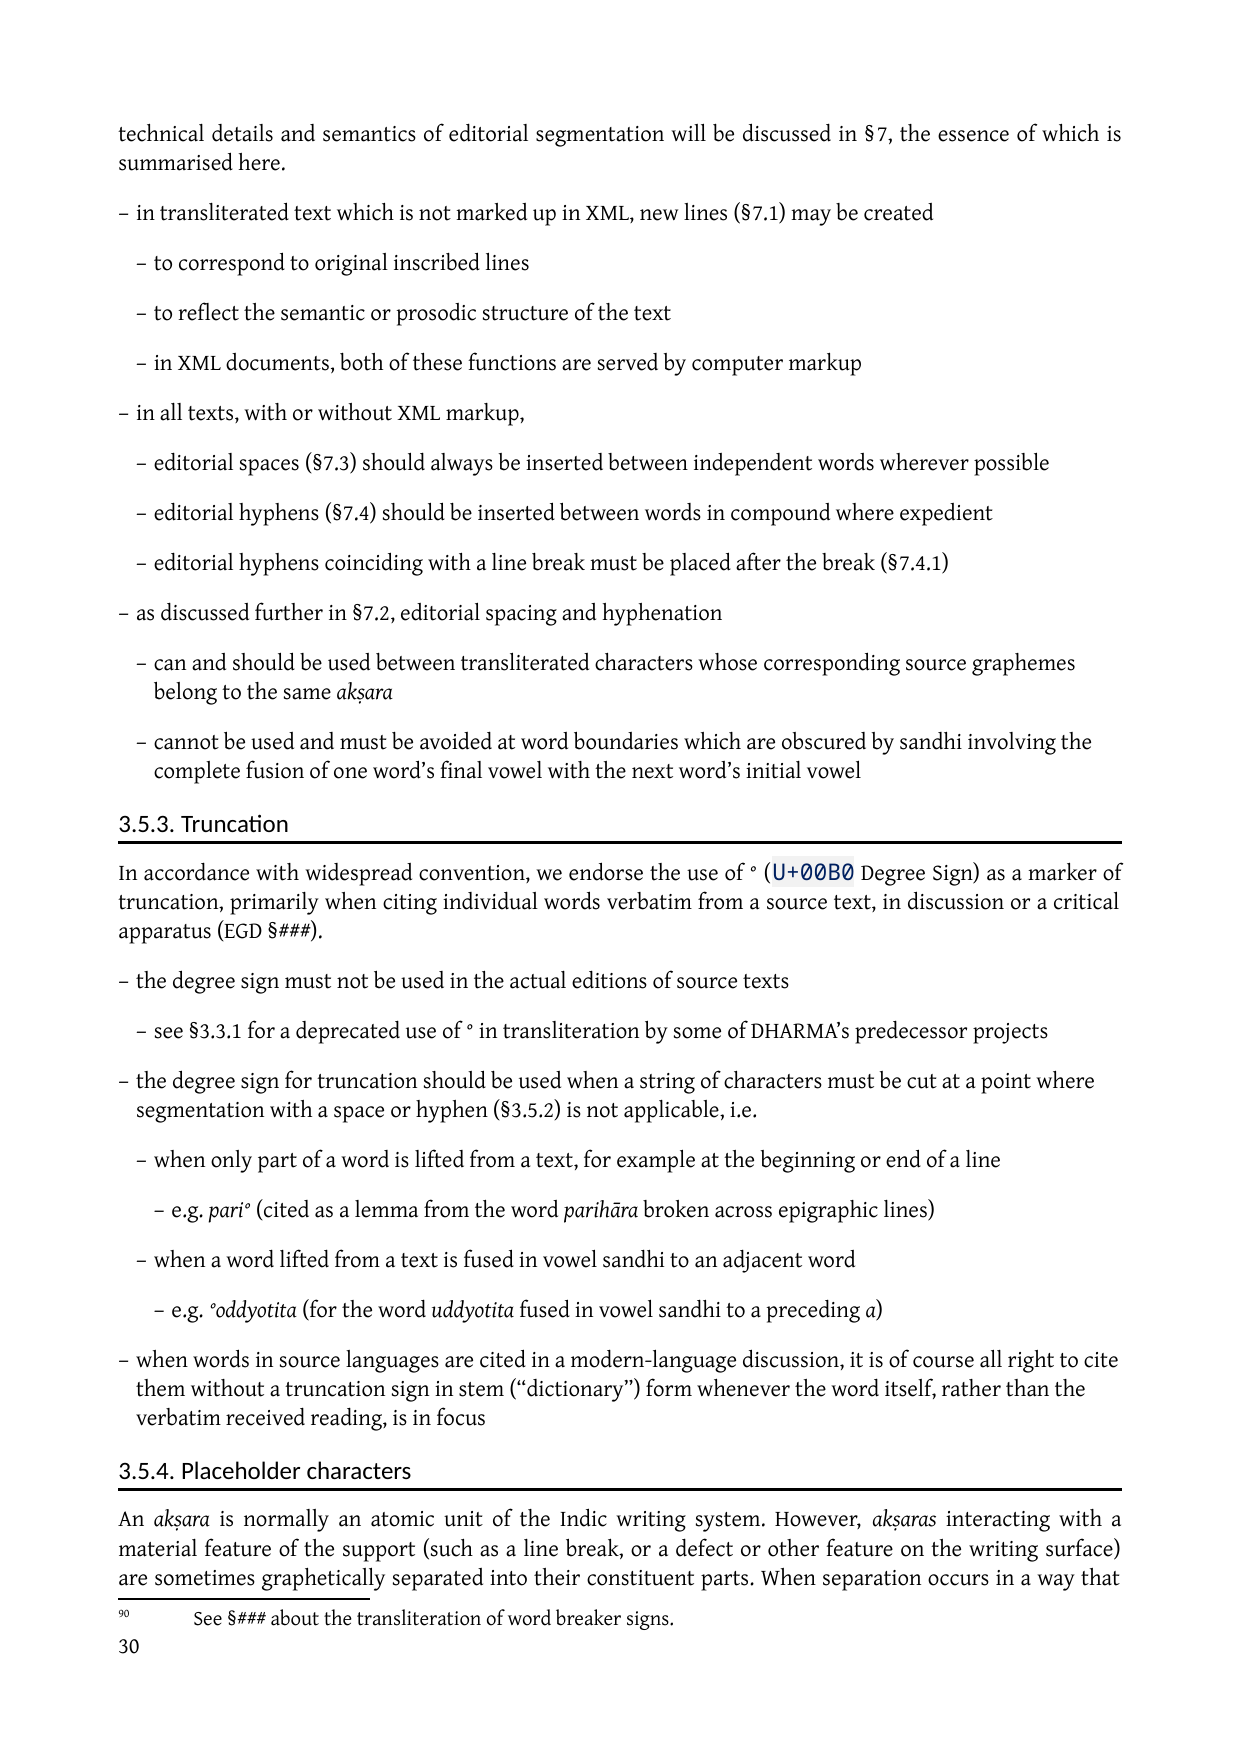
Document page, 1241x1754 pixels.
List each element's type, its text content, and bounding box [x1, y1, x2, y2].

list e.g. °oddyotita (for the word uddyotita fused in vowel sandhi to a preceding a) [153, 1294, 1122, 1323]
list e.g. pari° (cited as a lemma from the word parihāra broken across epigraphic lines) [153, 1194, 1122, 1223]
list in XML documents, both of these functions are served by computer markup [136, 347, 1122, 376]
list the degree sign for truncation should be used when a string of characters must be cut at a point where segmentation with a space or hyphen (§3.5.2) is not applicable, i.e. [118, 1065, 1122, 1123]
list editorial hyphens (§7.4) should be inserted between words in compound where expedient [136, 497, 1122, 526]
list as discussed further in §7.2, editorial spacing and hyphenation [118, 597, 1122, 626]
list in transliterated text which is not marked up in XML, new lines (§7.1) may be created [118, 197, 1122, 226]
list see §3.3.1 for a deprecated use of ° in transliteration by some of DHARMA’s predecessor projects [136, 1015, 1122, 1044]
list when words in source languages are cited in a modern-language discussion, it is of course all right to cite them without a truncation sign in stem (“dictionary”) form whenever the word itself, rather than the verbatim received reading, is in focus [118, 1344, 1122, 1432]
subtitle Placeholder characters [118, 1452, 1122, 1488]
list when a word lifted from a text is fused in vowel sandhi to an adjacent word [136, 1244, 1122, 1273]
list to reflect the semantic or prosodic structure of the text [136, 297, 1122, 326]
list editorial hyphens coinciding with a line break must be placed after the break (§7.4.1) [136, 547, 1122, 576]
list in all texts, with or without XML markup, [118, 397, 1122, 426]
text In accordance with widespread convention, we endorse the use of ° (U+00B0 Degree Sign) as a marker of truncation, primarily when citing individual words verbatim from a source text, in discussion or a critical apparatus (EGD §###). [118, 857, 1122, 944]
list the degree sign must not be used in the actual editions of source texts [118, 965, 1122, 994]
list can and should be used between transliterated characters whose corresponding source graphemes belong to the same akṣara [136, 647, 1122, 706]
list to correspond to original inscribed lines [136, 247, 1122, 276]
list when only part of a word is lifted from a text, for example at the beginning or end of a line [136, 1144, 1122, 1173]
subtitle Truncation [118, 806, 1122, 841]
list cannot be used and must be avoided at word boundaries which are obscured by sandhi involving the complete fusion of one word’s final vowel with the next word’s initial vowel [136, 726, 1122, 785]
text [118, 1503, 1122, 1591]
list editorial spaces (§7.3) should always be inserted between independent words wherever possible [136, 447, 1122, 476]
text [118, 118, 1122, 176]
